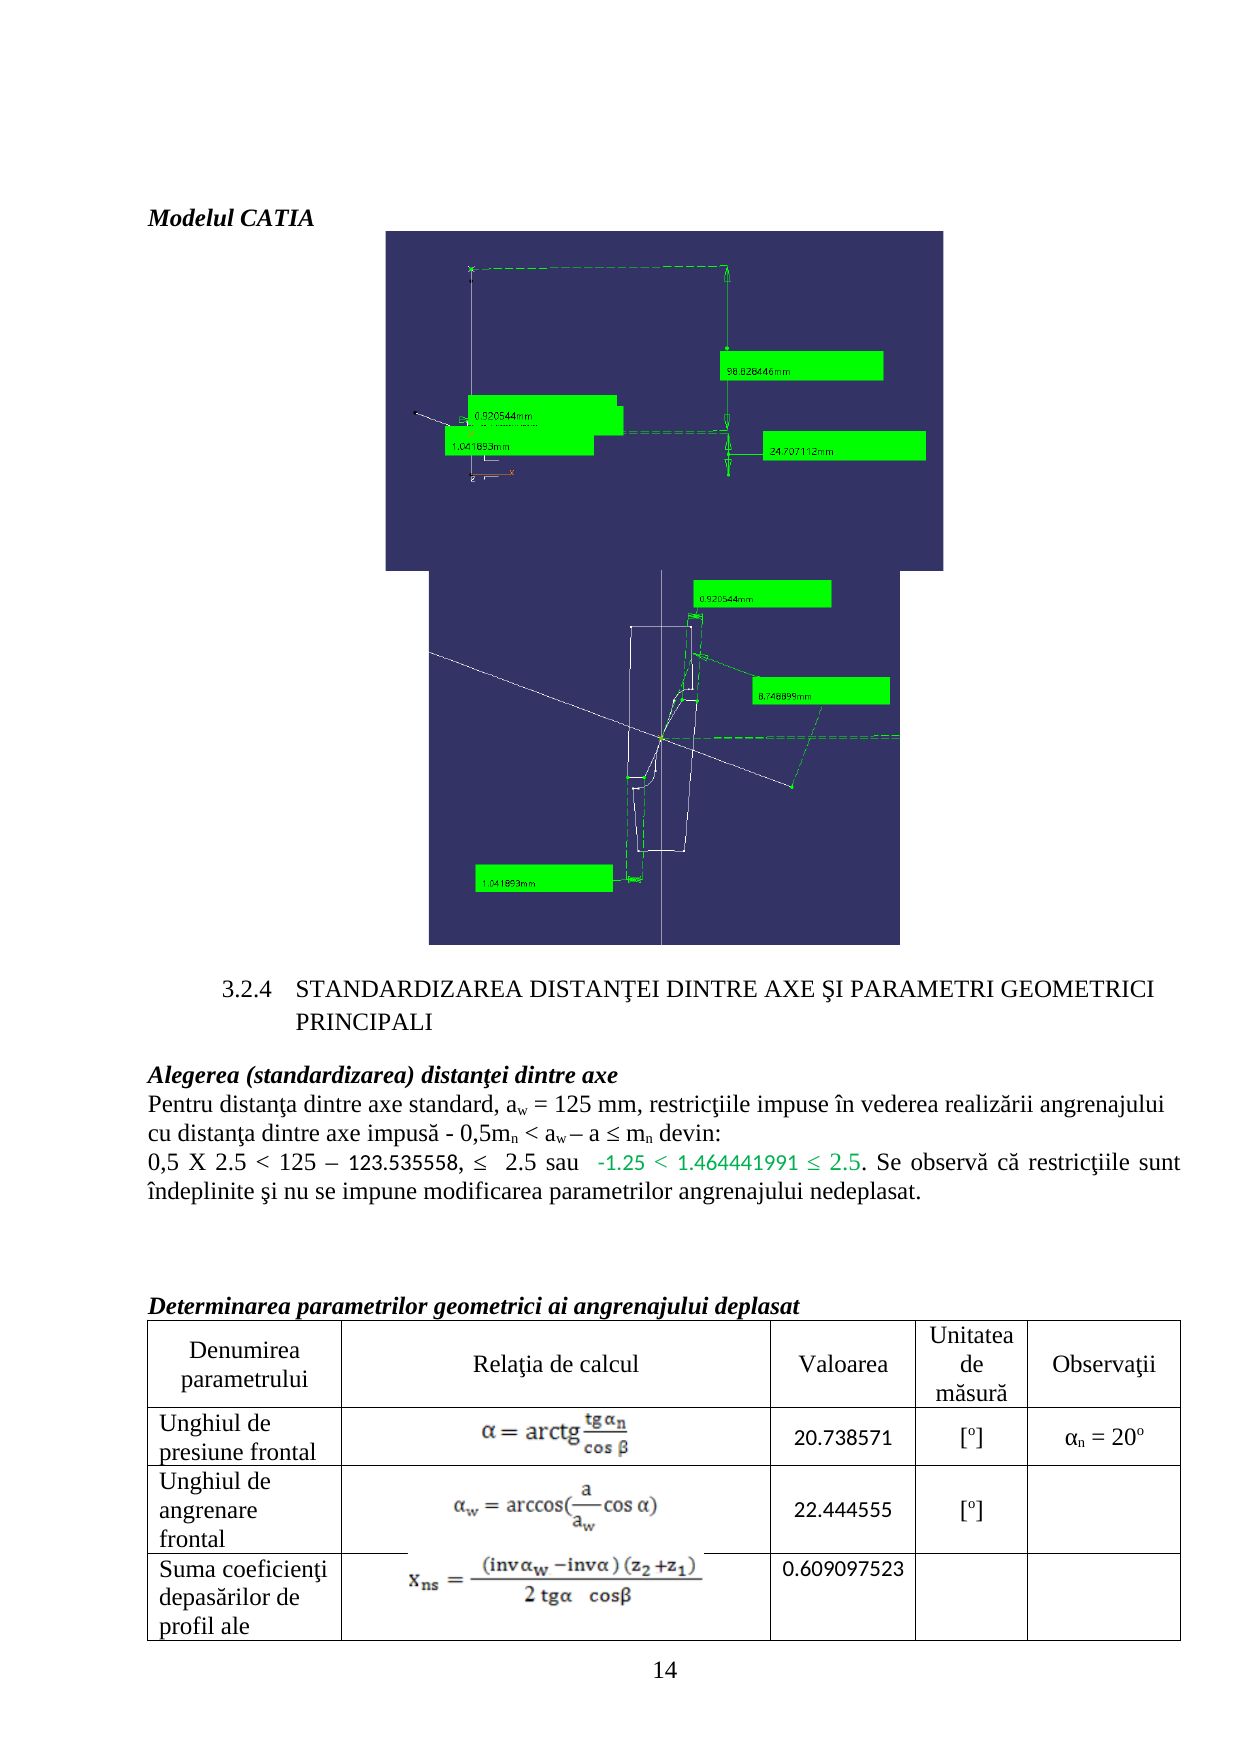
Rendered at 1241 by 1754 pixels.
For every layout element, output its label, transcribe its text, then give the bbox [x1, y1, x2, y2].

table_cell [342, 1554, 770, 1640]
table_cell Unghiul de presiune frontal [148, 1408, 341, 1465]
table_cell [342, 1408, 770, 1465]
table_cell [342, 1466, 770, 1553]
table_header Observaţii [1028, 1321, 1180, 1407]
picture [385, 231, 944, 945]
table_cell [148, 1554, 341, 1640]
text Modelul CATIA [148, 203, 1181, 232]
table_cell [o] [916, 1466, 1027, 1553]
table_cell [1028, 1466, 1180, 1553]
picture [451, 1484, 661, 1535]
text Pentru distanţa dintre axe standard, aw = 125 mm, restricţiile impuse în vederea realizării angrenajului cu distanţa dintre axe impusă - 0,5mn < aw – a ≤ mn devin: [148, 1089, 1181, 1147]
table_header Valoarea [771, 1321, 915, 1407]
table_header Unitatea de măsură [916, 1321, 1027, 1407]
picture [481, 1412, 631, 1461]
table_cell αn = 20o [1028, 1408, 1180, 1465]
text Determinarea parametrilor geometrici ai angrenajului deplasat [148, 1291, 1181, 1319]
text Alegerea (standardizarea) distanţei dintre axe [148, 1061, 1181, 1089]
table_cell 20.738571 [771, 1408, 915, 1465]
text 0,5 X 2.5 < 125 – 123.535558, ≤ 2.5 sau -1.25 < 1.464441991 ≤ 2.5. Se observă că restricţiile sunt îndeplinite şi nu se impune modificarea parametrilor angrenajului nedeplasat. [148, 1147, 1181, 1204]
table_cell 22.444555 [771, 1466, 915, 1553]
table_cell Unghiul de angrenare frontal [148, 1466, 341, 1553]
table_cell [1028, 1554, 1180, 1640]
table_header Denumirea parametrului [148, 1321, 341, 1407]
table_cell [916, 1554, 1027, 1640]
table_cell 0.609097523 [771, 1554, 915, 1640]
table_cell [o] [916, 1408, 1027, 1465]
picture [407, 1553, 704, 1608]
list STANDARDIZAREA DISTANŢEI DINTRE AXE ŞI PARAMETRI GEOMETRICI PRINCIPALI [222, 974, 1181, 1035]
table_header Relaţia de calcul [342, 1321, 770, 1407]
